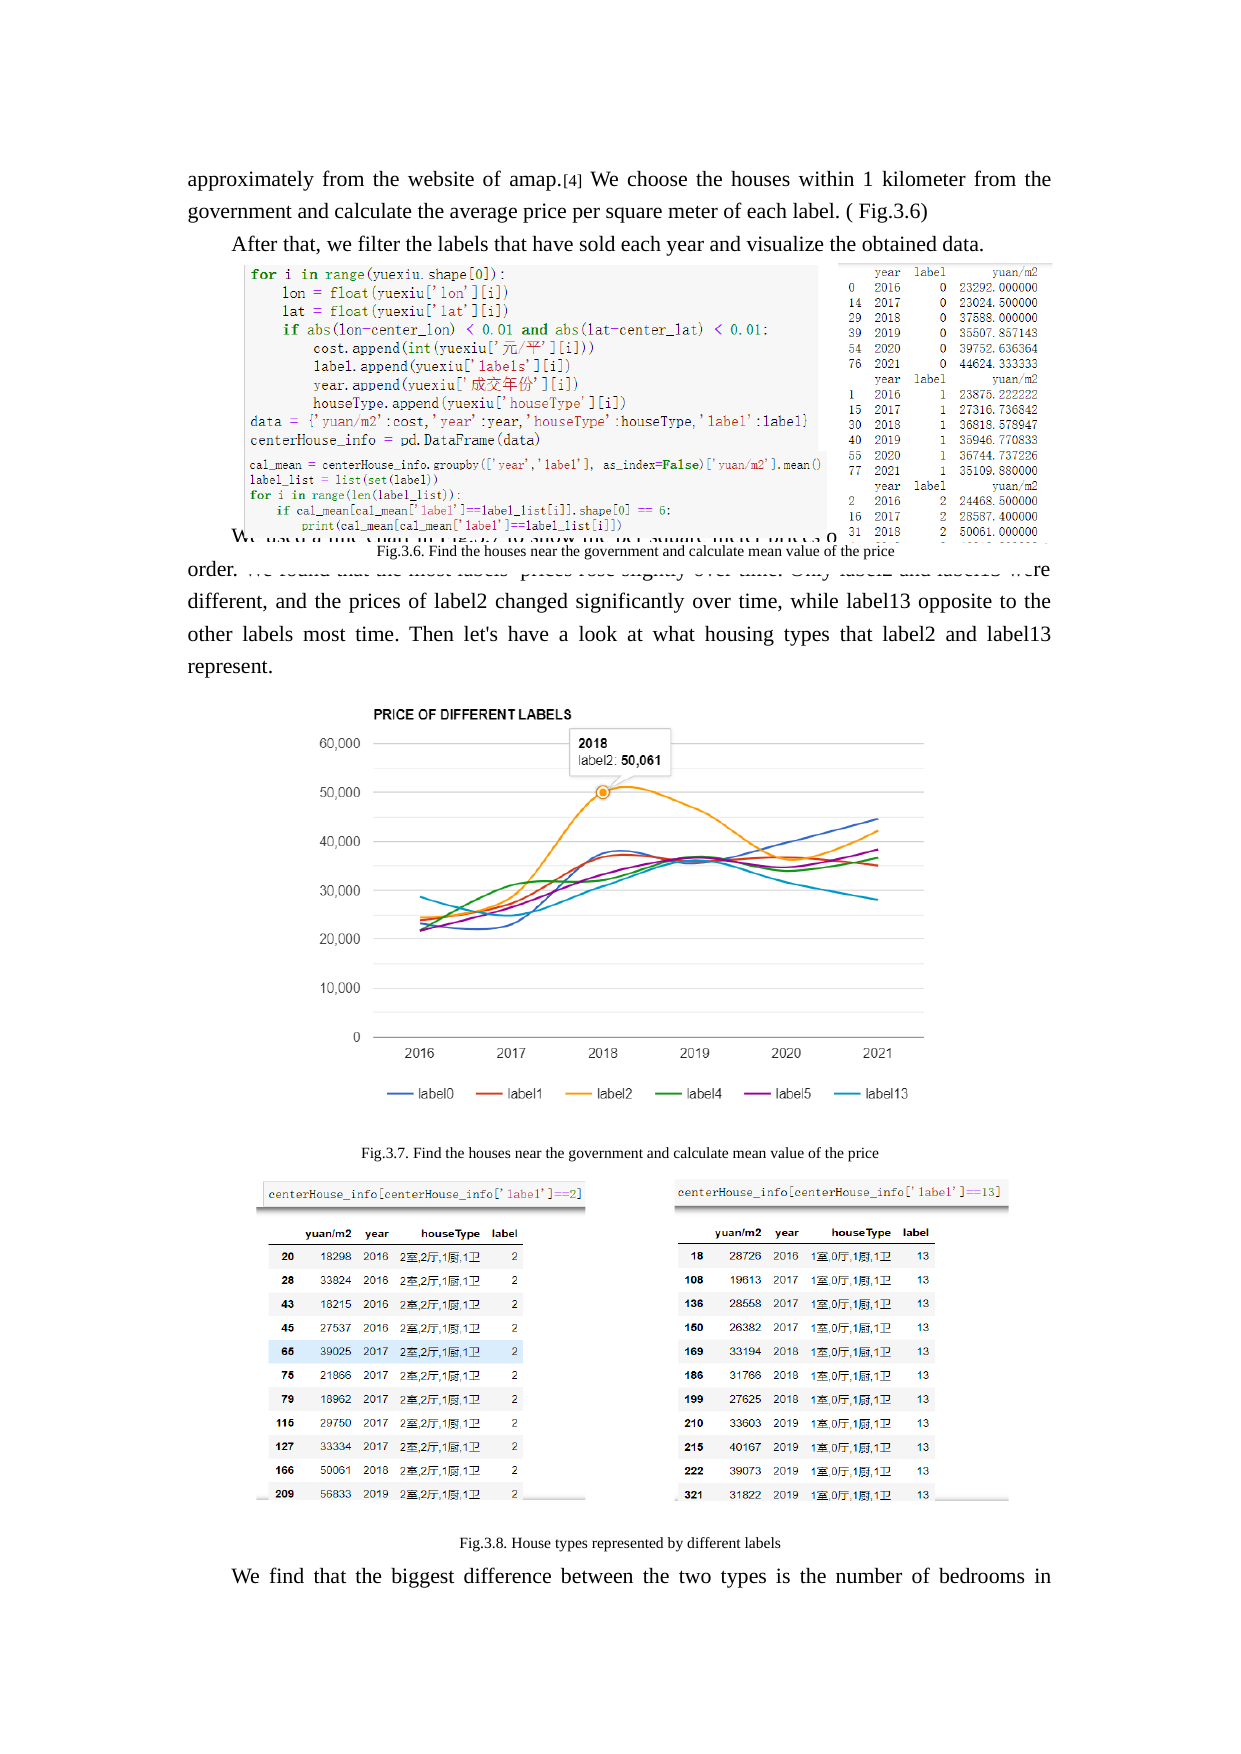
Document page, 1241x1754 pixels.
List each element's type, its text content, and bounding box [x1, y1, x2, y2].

text We used a line chart in Fig.3.7 to show the per square meter prices of different labels in time order. We found that the most labels’ prices rose slightly over time. Only label2 and label13 were different, and the prices of label2 changed significantly over time, while label13 opposite to the other labels most time. Then let's have a look at what housing types that label2 and label13 represent. [187, 519, 1053, 682]
text Fig.3.7. Find the houses near the government and calculate mean value of the price [187, 1137, 1053, 1169]
picture [256, 1179, 586, 1500]
text After that, we filter the labels that have sold each year and visualize the obtained data. [187, 227, 1053, 259]
picture [236, 265, 827, 538]
picture [838, 263, 1053, 543]
picture [295, 682, 945, 1120]
picture [674, 1179, 1009, 1501]
text Fig.3.8. House types represented by different labels [187, 1527, 1053, 1559]
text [187, 162, 1053, 227]
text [187, 1559, 1053, 1592]
